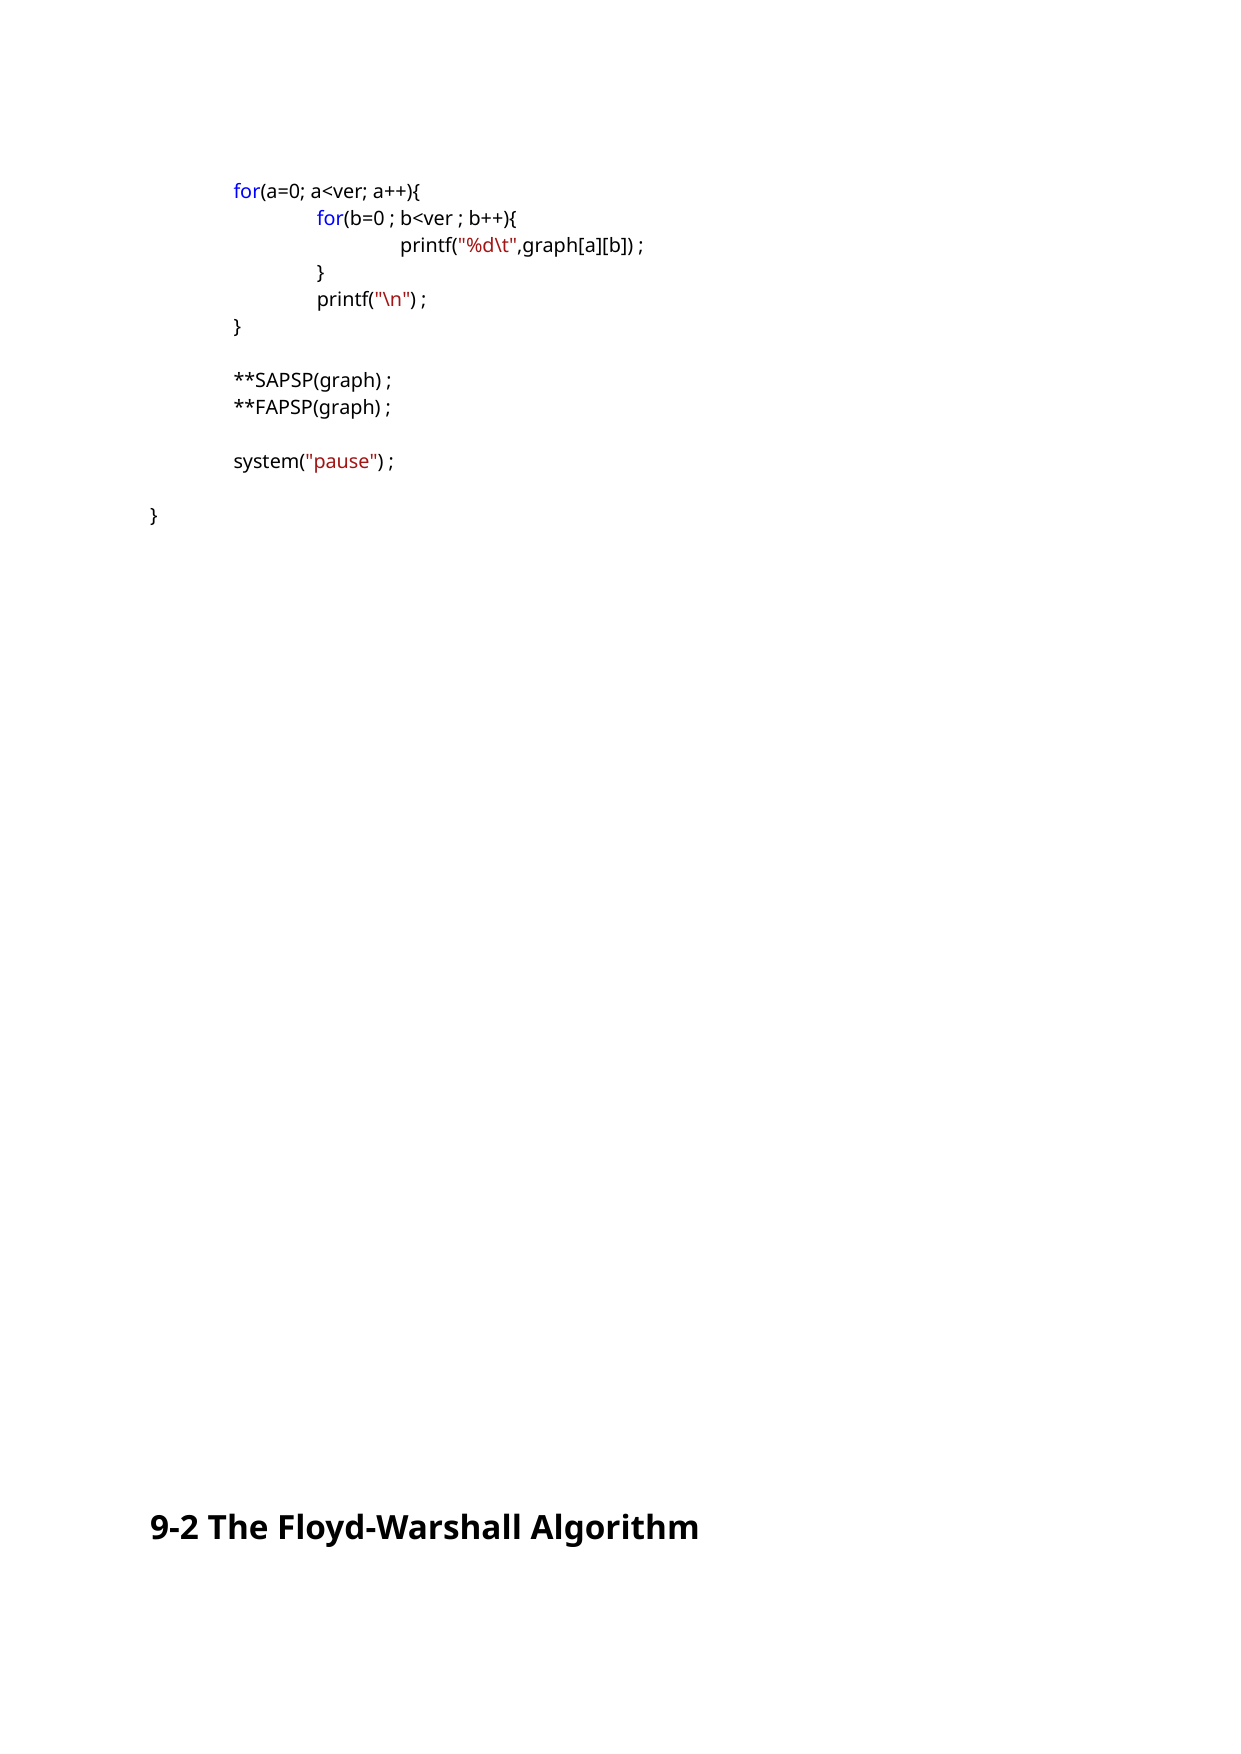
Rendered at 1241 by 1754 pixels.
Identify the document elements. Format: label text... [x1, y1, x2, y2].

text } [150, 501, 1090, 528]
text } [150, 258, 1090, 285]
text **SAPSP(graph) ; [150, 366, 1090, 393]
text system("pause") ; [150, 447, 1090, 474]
text printf("\n") ; [150, 285, 1090, 312]
text 9-2 The Floyd-Warshall Algorithm [150, 1504, 1090, 1549]
text printf("%d\t",graph[a][b]) ; [150, 231, 1090, 258]
text } [150, 312, 1090, 339]
text for(a=0; a<ver; a++){ [150, 177, 1090, 204]
text **FAPSP(graph) ; [150, 393, 1090, 420]
text for(b=0 ; b<ver ; b++){ [150, 204, 1090, 231]
